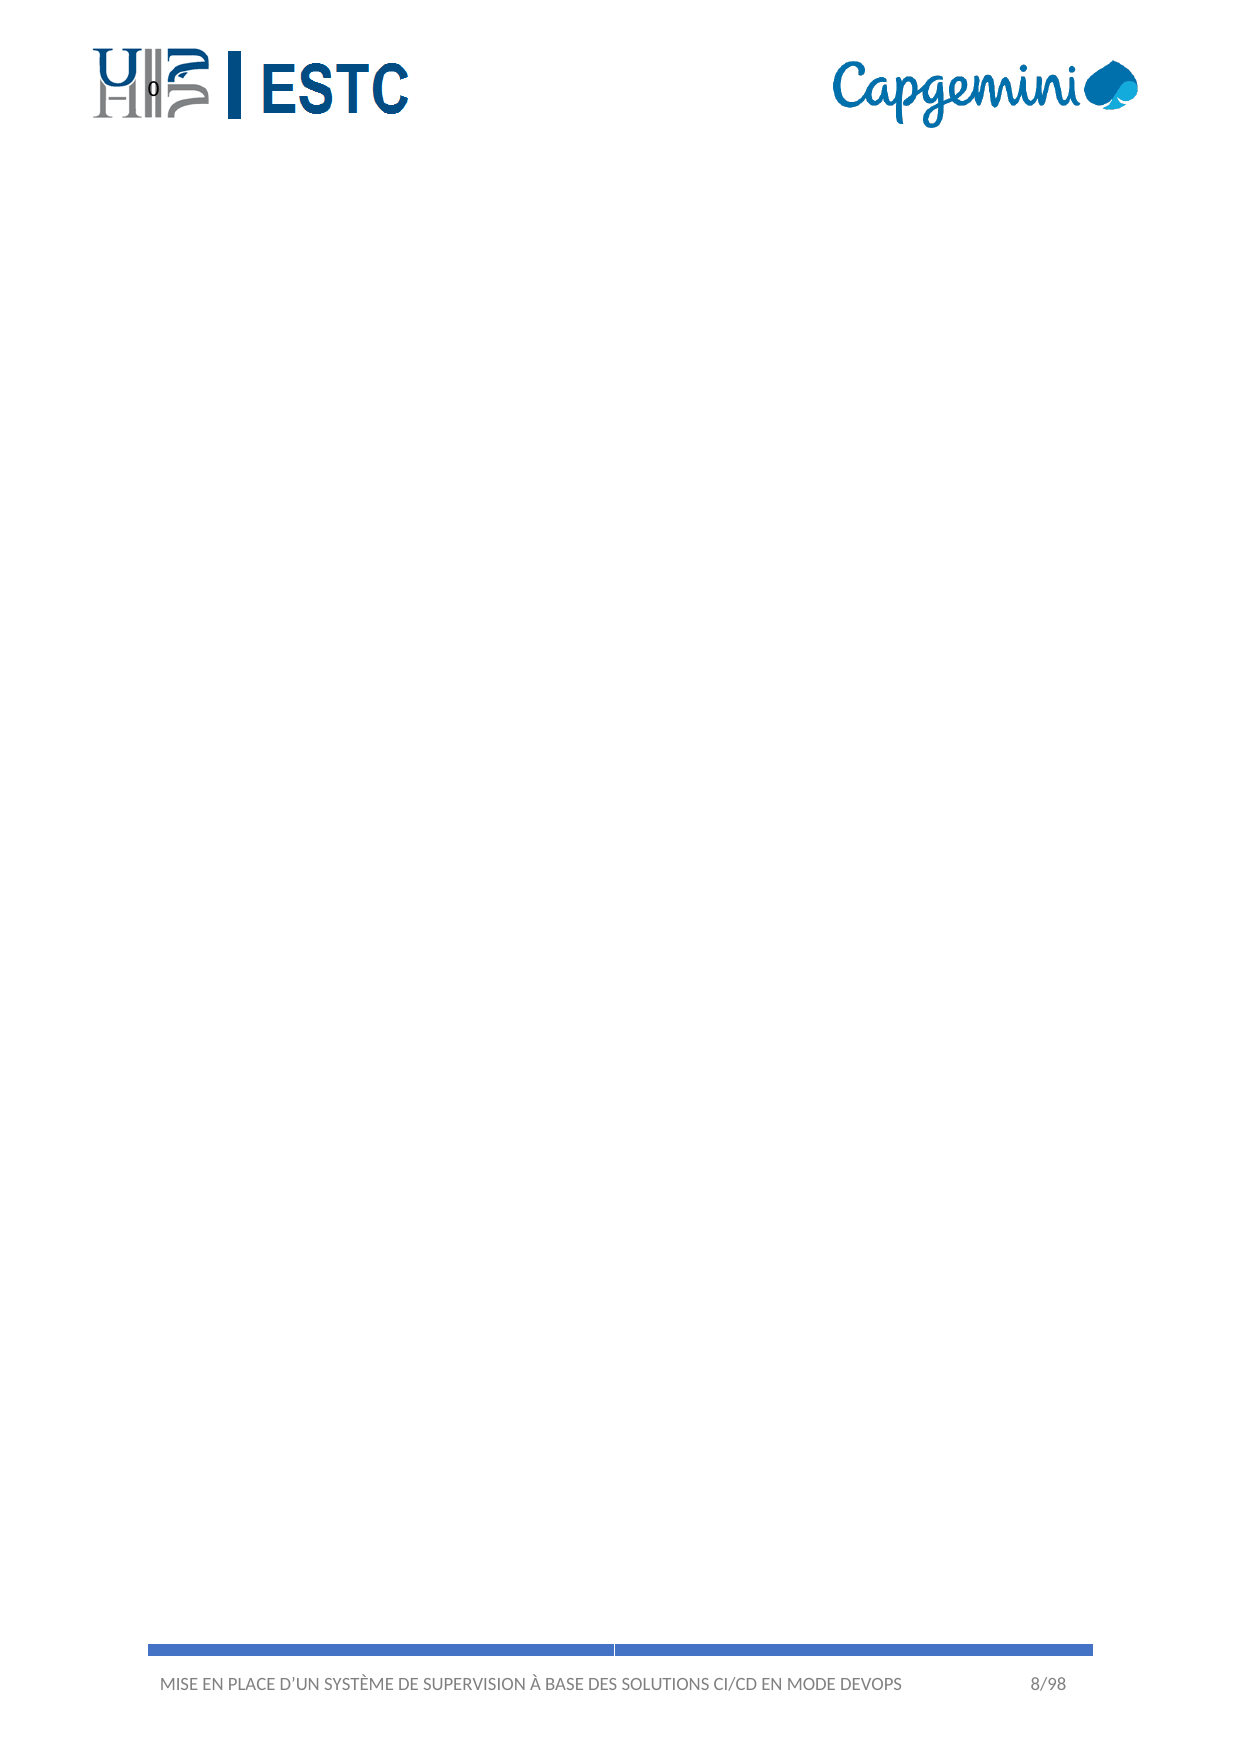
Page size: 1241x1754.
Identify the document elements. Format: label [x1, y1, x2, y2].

picture [87, 40, 418, 136]
picture [833, 60, 1139, 128]
